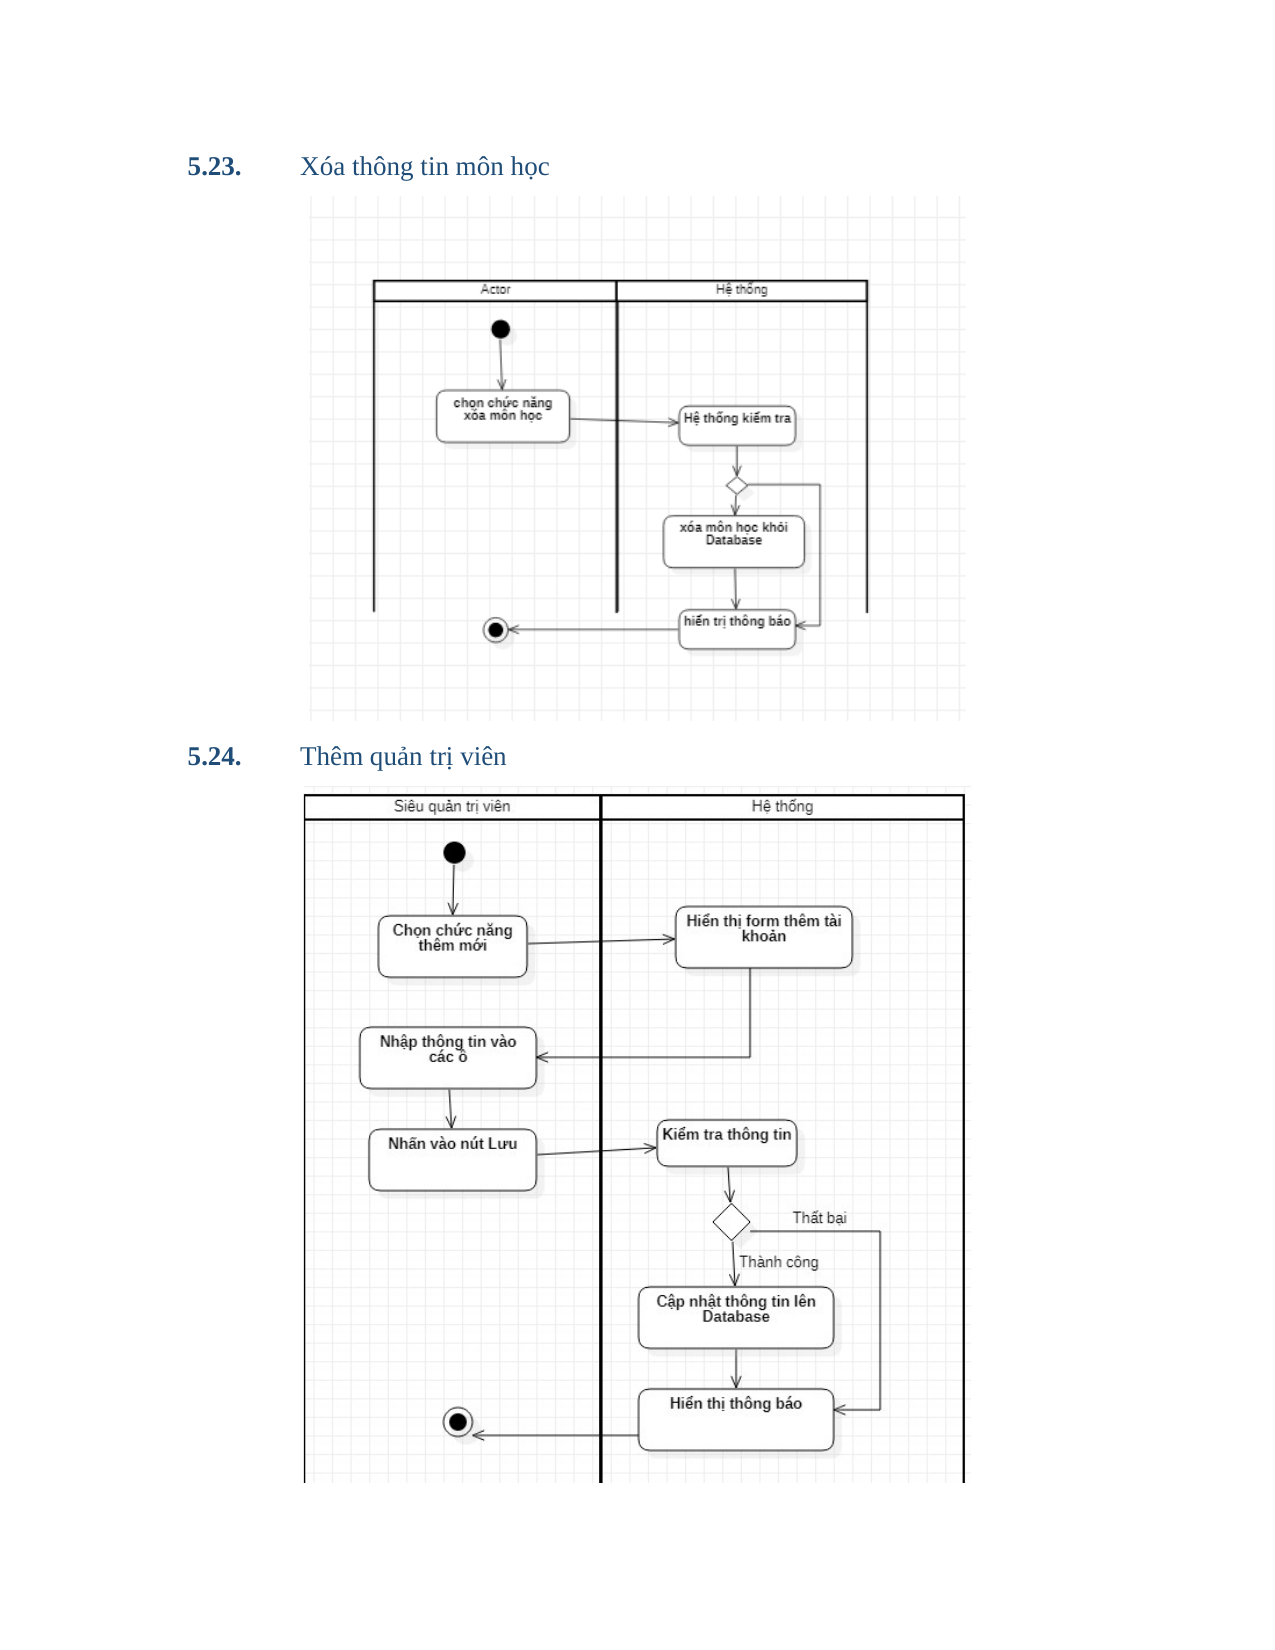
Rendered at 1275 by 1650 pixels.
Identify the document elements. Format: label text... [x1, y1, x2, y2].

picture [303, 786, 972, 1483]
picture [309, 196, 966, 721]
subtitle Thêm quản trị viên [187, 740, 1125, 771]
subtitle Xóa thông tin môn học [187, 150, 1125, 181]
